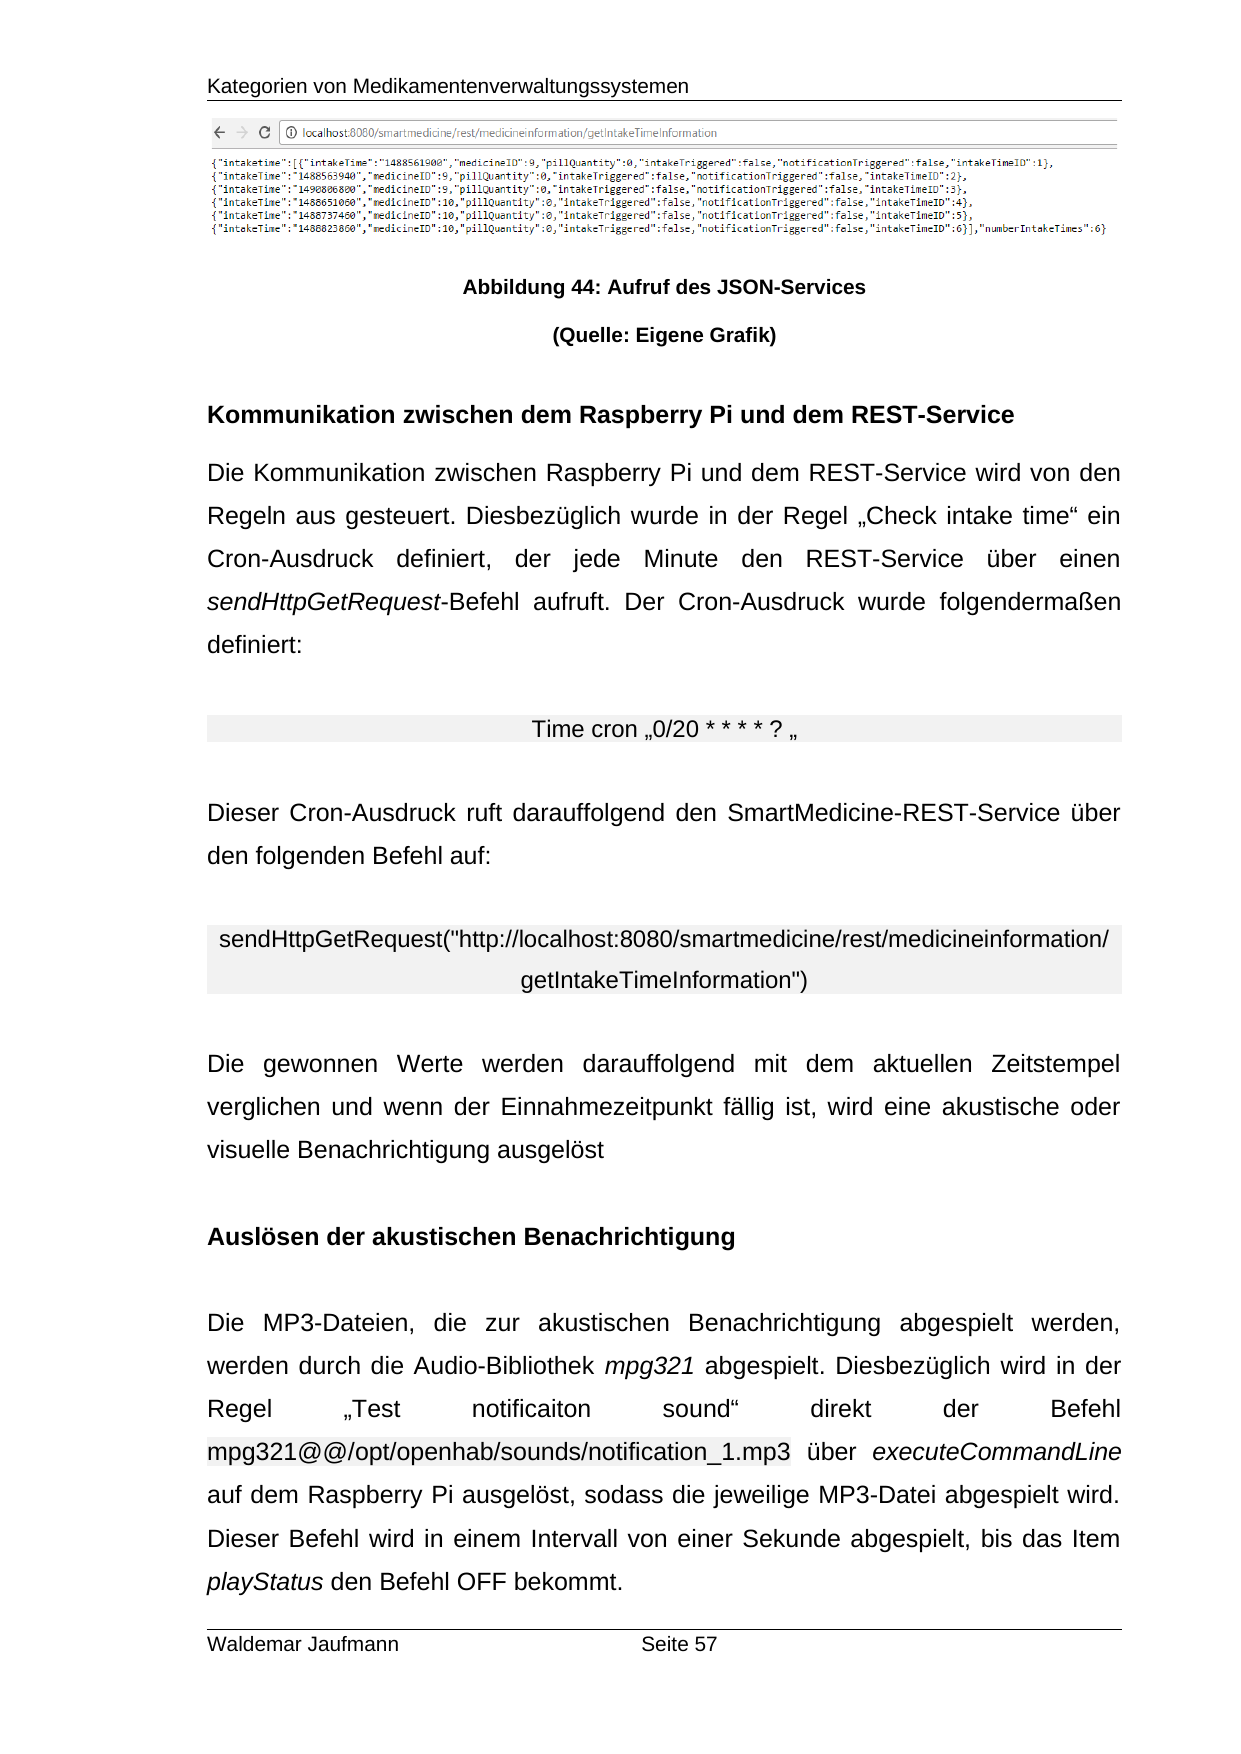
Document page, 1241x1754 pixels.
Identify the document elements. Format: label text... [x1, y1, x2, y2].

text Kommunikation zwischen dem Raspberry Pi und dem REST-Service [207, 400, 1122, 429]
text (Quelle: Eigene Grafik) [207, 323, 1122, 347]
text Die MP3-Dateien, die zur akustischen Benachrichtigung abgespielt werden, werden durch die Audio-Bibliothek mpg321 abgespielt. Diesbezüglich wird in der Regel „Test notificaiton sound“ direkt der Befehl mpg321@@/opt/openhab/sounds/notification_1.mp3 über executeCommandLine auf dem Raspberry Pi ausgelöst, sodass die jeweilige MP3-Datei abgespielt wird. Dieser Befehl wird in einem Intervall von einer Sekunde abgespielt, bis das Item playStatus den Befehl OFF bekommt. [207, 1308, 1122, 1595]
text sendHttpGetRequest("http://localhost:8080/smartmedicine/rest/medicineinformation/getIntakeTimeInformation") [207, 925, 1122, 994]
text Die gewonnen Werte werden darauffolgend mit dem aktuellen Zeitstempel verglichen und wenn der Einnahmezeitpunkt fällig ist, wird eine akustische oder visuelle Benachrichtigung ausgelöst [207, 1049, 1122, 1164]
text Auslösen der akustischen Benachrichtigung [207, 1222, 1122, 1250]
picture [211, 118, 1118, 248]
text Abbildung 44: Aufruf des JSON-Services [207, 275, 1122, 299]
text Time cron „0/20 * * * * ? „ [207, 715, 1122, 742]
text Die Kommunikation zwischen Raspberry Pi und dem REST-Service wird von den Regeln aus gesteuert. Diesbezüglich wurde in der Regel „Check intake time“ ein Cron-Ausdruck definiert, der jede Minute den REST-Service über einen sendHttpGetRequest-Befehl aufruft. Der Cron-Ausdruck wurde folgendermaßen definiert: [207, 458, 1122, 659]
text Dieser Cron-Ausdruck ruft darauffolgend den SmartMedicine-REST-Service über den folgenden Befehl auf: [207, 797, 1122, 869]
